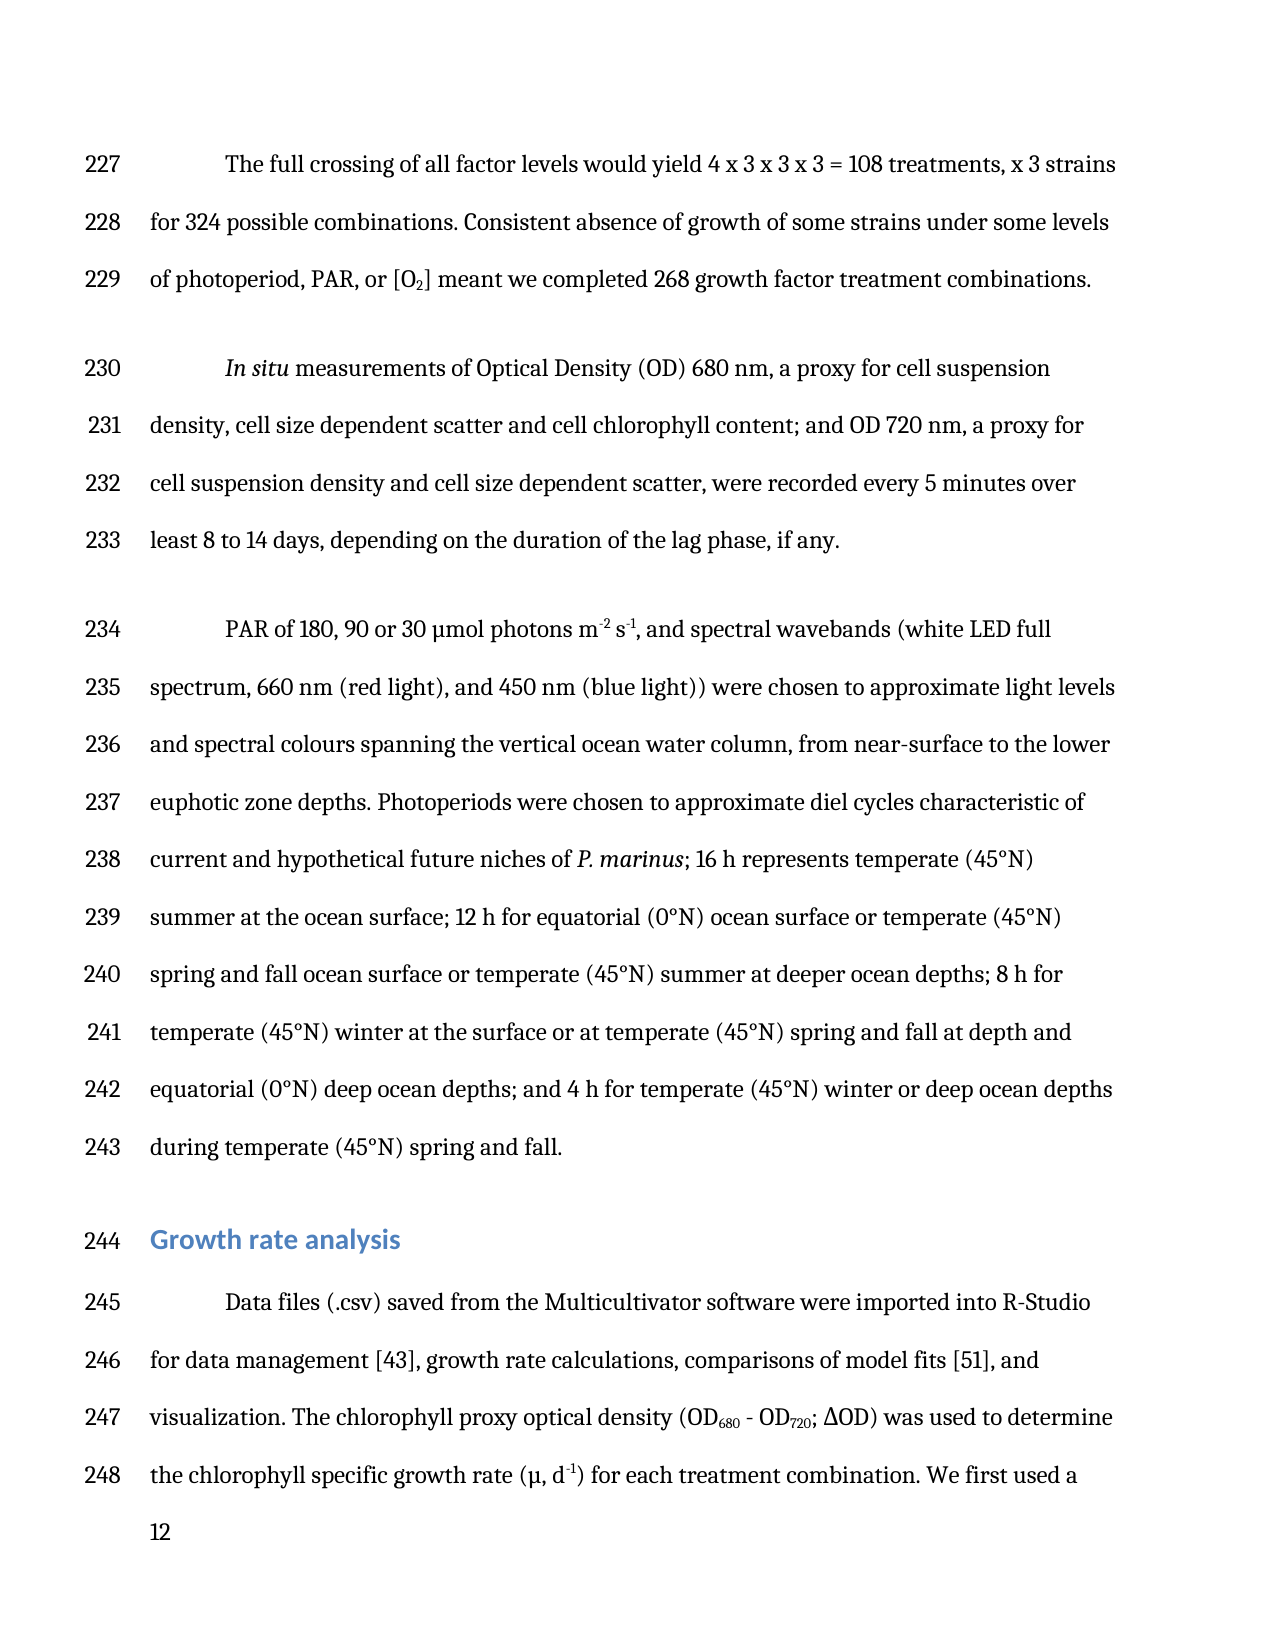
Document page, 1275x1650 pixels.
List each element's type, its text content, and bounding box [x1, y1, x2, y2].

text PAR of 180, 90 or 30 µmol photons m-2 s-1, and spectral wavebands (white LED full spectrum, 660 nm (red light), and 450 nm (blue light)) were chosen to approximate light levels and spectral colours spanning the vertical ocean water column, from near-surface to the lower euphotic zone depths. Photoperiods were chosen to approximate diel cycles characteristic of current and hypothetical future niches of P. marinus; 16 h represents temperate (45°N) summer at the ocean surface; 12 h for equatorial (0°N) ocean surface or temperate (45°N) spring and fall ocean surface or temperate (45°N) summer at deeper ocean depths; 8 h for temperate (45°N) winter at the surface or at temperate (45°N) spring and fall at depth and equatorial (0°N) deep ocean depths; and 4 h for temperate (45°N) winter or deep ocean depths during temperate (45°N) spring and fall. [150, 615, 1125, 1161]
text In situ measurements of Optical Density (OD) 680 nm, a proxy for cell suspension density, cell size dependent scatter and cell chlorophyll content; and OD 720 nm, a proxy for cell suspension density and cell size dependent scatter, were recorded every 5 minutes over least 8 to 14 days, depending on the duration of the lag phase, if any. [150, 354, 1125, 555]
subtitle Growth rate analysis [150, 1221, 1125, 1257]
text The full crossing of all factor levels would yield 4 x 3 x 3 x 3 = 108 treatments, x 3 strains for 324 possible combinations. Consistent absence of growth of some strains under some levels of photoperiod, PAR, or [O2] meant we completed 268 growth factor treatment combinations. [150, 150, 1125, 294]
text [150, 1288, 1125, 1489]
